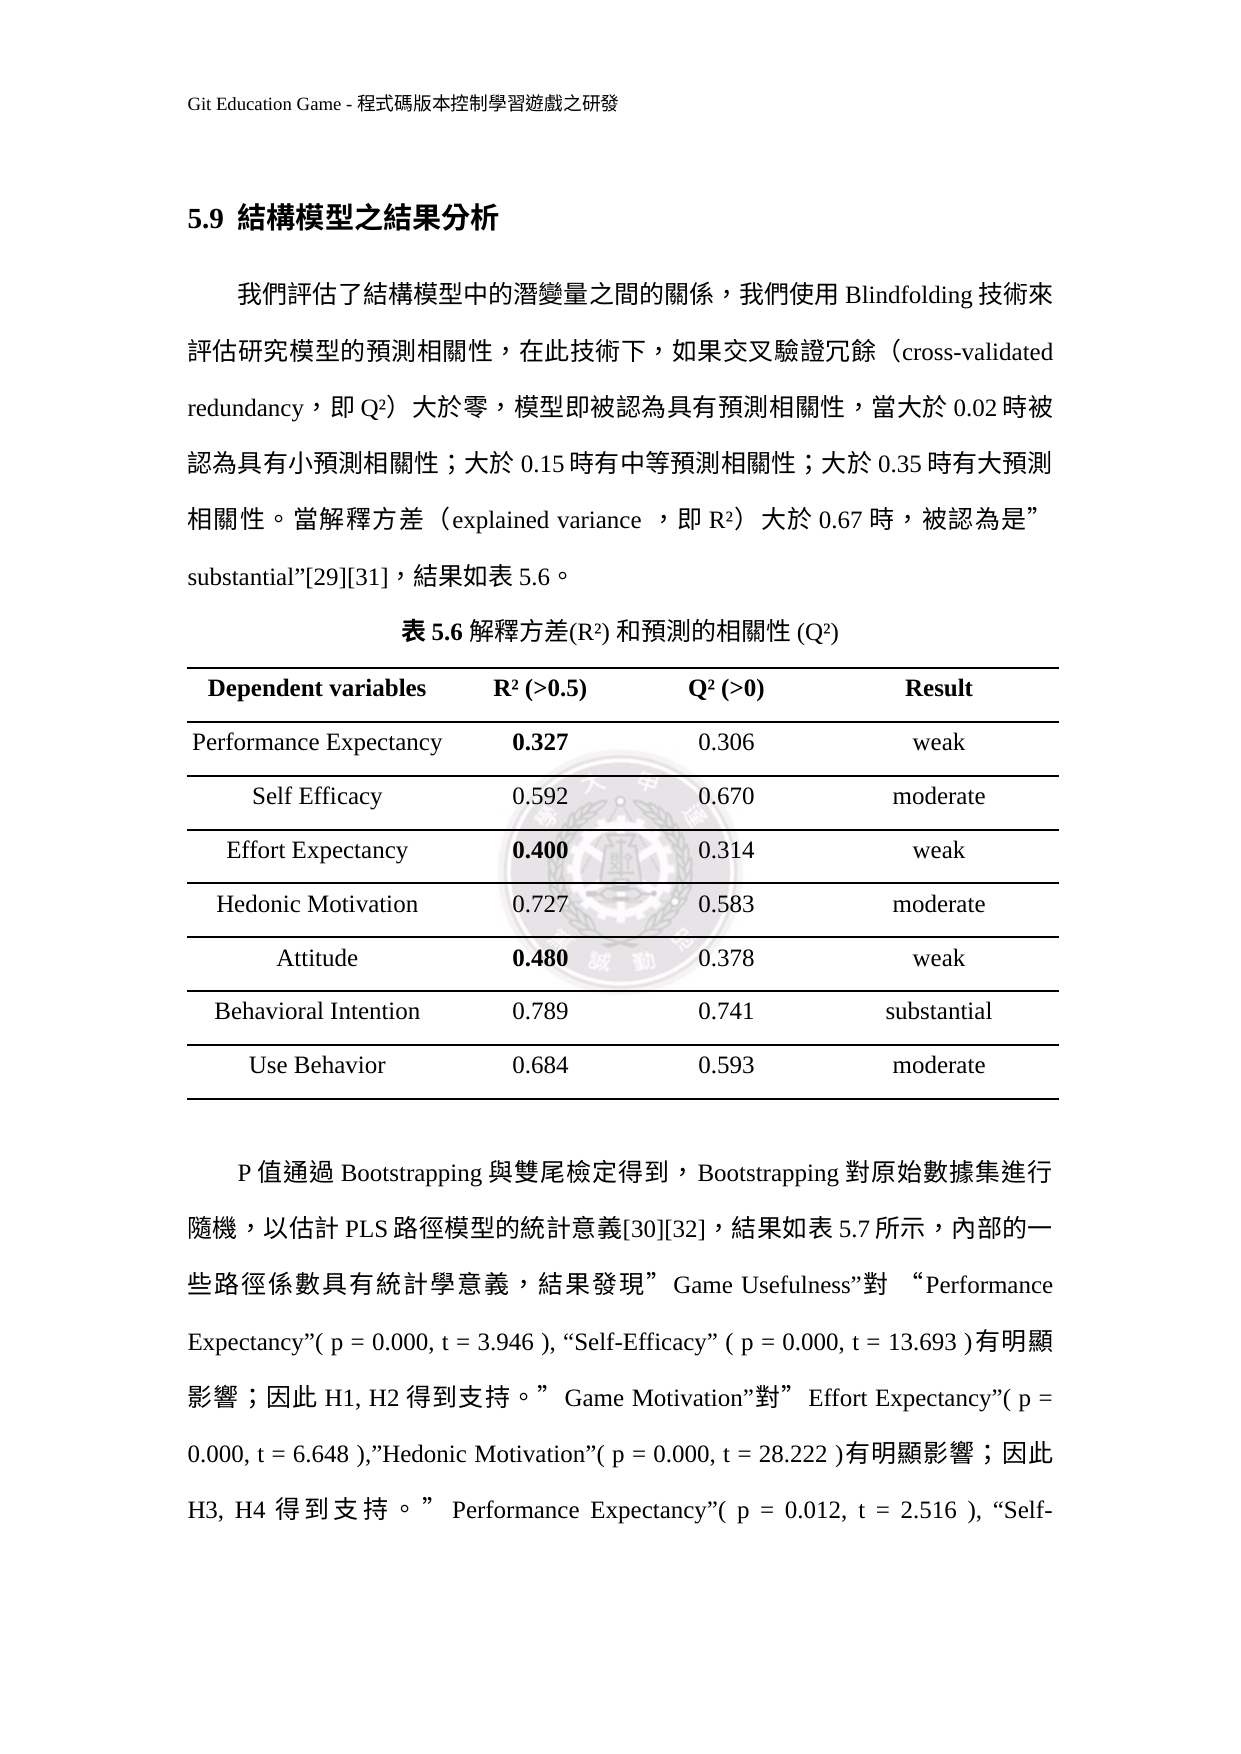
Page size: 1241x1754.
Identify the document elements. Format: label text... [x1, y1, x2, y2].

text 我們評估了結構模型中的潛變量之間的關係，我們使用Blindfolding技術來評估研究模型的預測相關性，在此技術下，如果交叉驗證冗餘（cross-validated redundancy，即Q²）大於零，模型即被認為具有預測相關性，當大於0.02時被認為具有小預測相關性；大於0.15時有中等預測相關性；大於0.35時有大預測相關性。當解釋方差（explained variance ，即R²）大於0.67時，被認為是” substantial”[29][31]，結果如表5.6。 [187, 274, 1053, 593]
table_cell weak [819, 723, 1058, 774]
table_cell 0.306 [633, 723, 819, 774]
table_cell 0.314 [633, 831, 819, 882]
table_cell Performance Expectancy [187, 723, 447, 774]
table_cell Self Efficacy [187, 777, 447, 828]
table_cell moderate [819, 777, 1058, 828]
table_cell Use Behavior [187, 1046, 447, 1098]
table_header Result [819, 669, 1058, 721]
table_cell 0.684 [447, 1046, 633, 1098]
table_cell 0.593 [633, 1046, 819, 1098]
table_cell 0.727 [447, 884, 633, 936]
table_header Q² (>0) [633, 669, 819, 721]
table_cell 0.741 [633, 992, 819, 1044]
text 表5.6 解釋方差(R²) 和預測的相關性 (Q²) [187, 611, 1053, 649]
table_cell 0.327 [447, 723, 633, 774]
table_cell 0.670 [633, 777, 819, 828]
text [187, 1152, 1053, 1527]
table_cell 0.378 [633, 938, 819, 990]
table_cell weak [819, 831, 1058, 882]
table_cell Behavioral Intention [187, 992, 447, 1044]
table_cell Hedonic Motivation [187, 884, 447, 936]
table_cell Effort Expectancy [187, 831, 447, 882]
table_cell 0.592 [447, 777, 633, 828]
table_cell 0.789 [447, 992, 633, 1044]
table_cell moderate [819, 884, 1058, 936]
table_cell 0.480 [447, 938, 633, 990]
table_header Dependent variables [187, 669, 447, 721]
table_cell moderate [819, 1046, 1058, 1098]
list 結構模型之結果分析 [187, 178, 1053, 253]
table_cell 0.583 [633, 884, 819, 936]
table_cell Attitude [187, 938, 447, 990]
table_cell weak [819, 938, 1058, 990]
table_cell substantial [819, 992, 1058, 1044]
table_header R² (>0.5) [447, 669, 633, 721]
table_cell 0.400 [447, 831, 633, 882]
